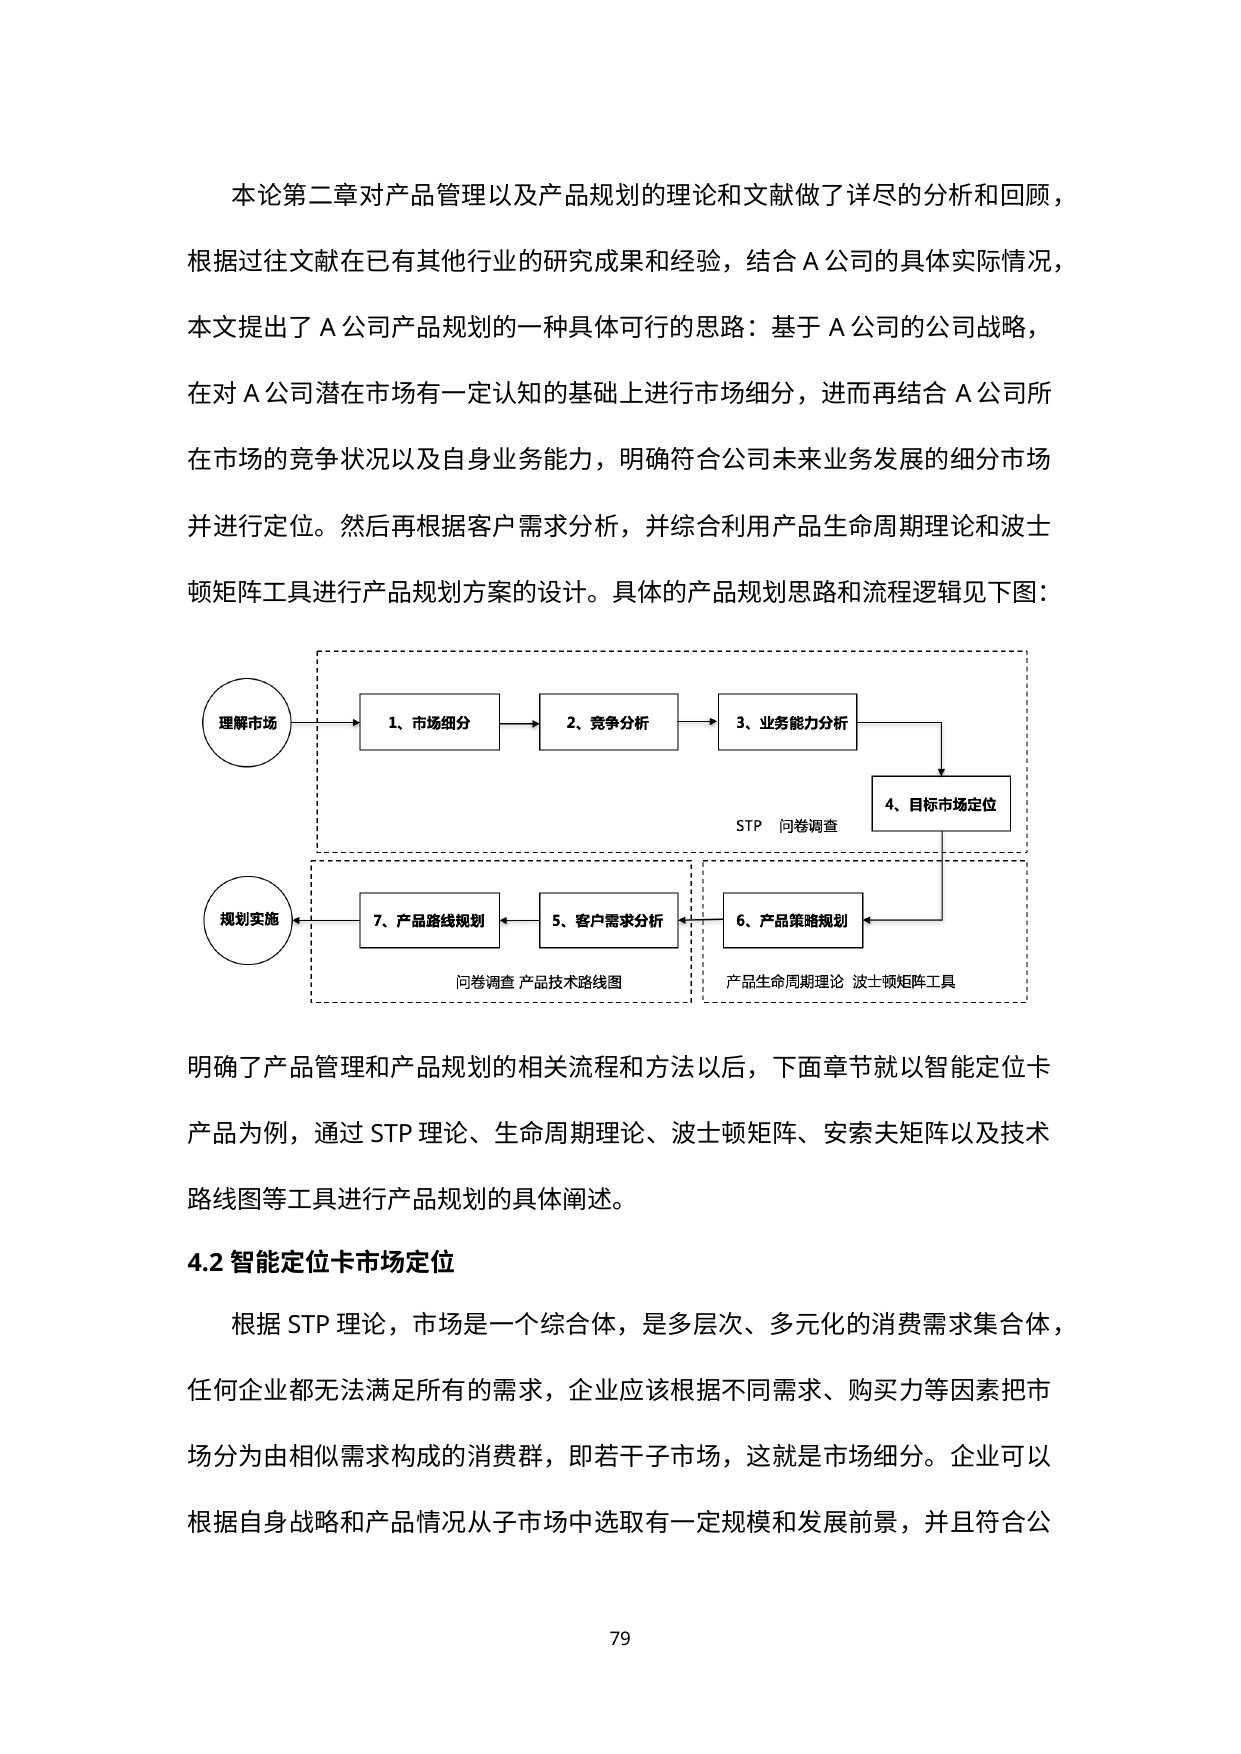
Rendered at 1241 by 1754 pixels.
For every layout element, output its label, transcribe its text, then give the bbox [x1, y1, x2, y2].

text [187, 1300, 1053, 1543]
text 本论第二章对产品管理以及产品规划的理论和文献做了详尽的分析和回顾，根据过往文献在已有其他行业的研究成果和经验，结合A公司的具体实际情况，本文提出了A公司产品规划的一种具体可行的思路：基于A公司的公司战略，在对A公司潜在市场有一定认知的基础上进行市场细分，进而再结合A公司所在市场的竞争状况以及自身业务能力，明确符合公司未来业务发展的细分市场并进行定位。然后再根据客户需求分析，并综合利用产品生命周期理论和波士顿矩阵工具进行产品规划方案的设计。具体的产品规划思路和流程逻辑见下图： [187, 172, 1053, 612]
text 明确了产品管理和产品规划的相关流程和方法以后，下面章节就以智能定位卡产品为例，通过STP理论、生命周期理论、波士顿矩阵、安索夫矩阵以及技术路线图等工具进行产品规划的具体阐述。 [187, 1044, 1053, 1220]
text 4.2 智能定位卡市场定位 [187, 1238, 1053, 1282]
picture [187, 630, 1053, 1022]
